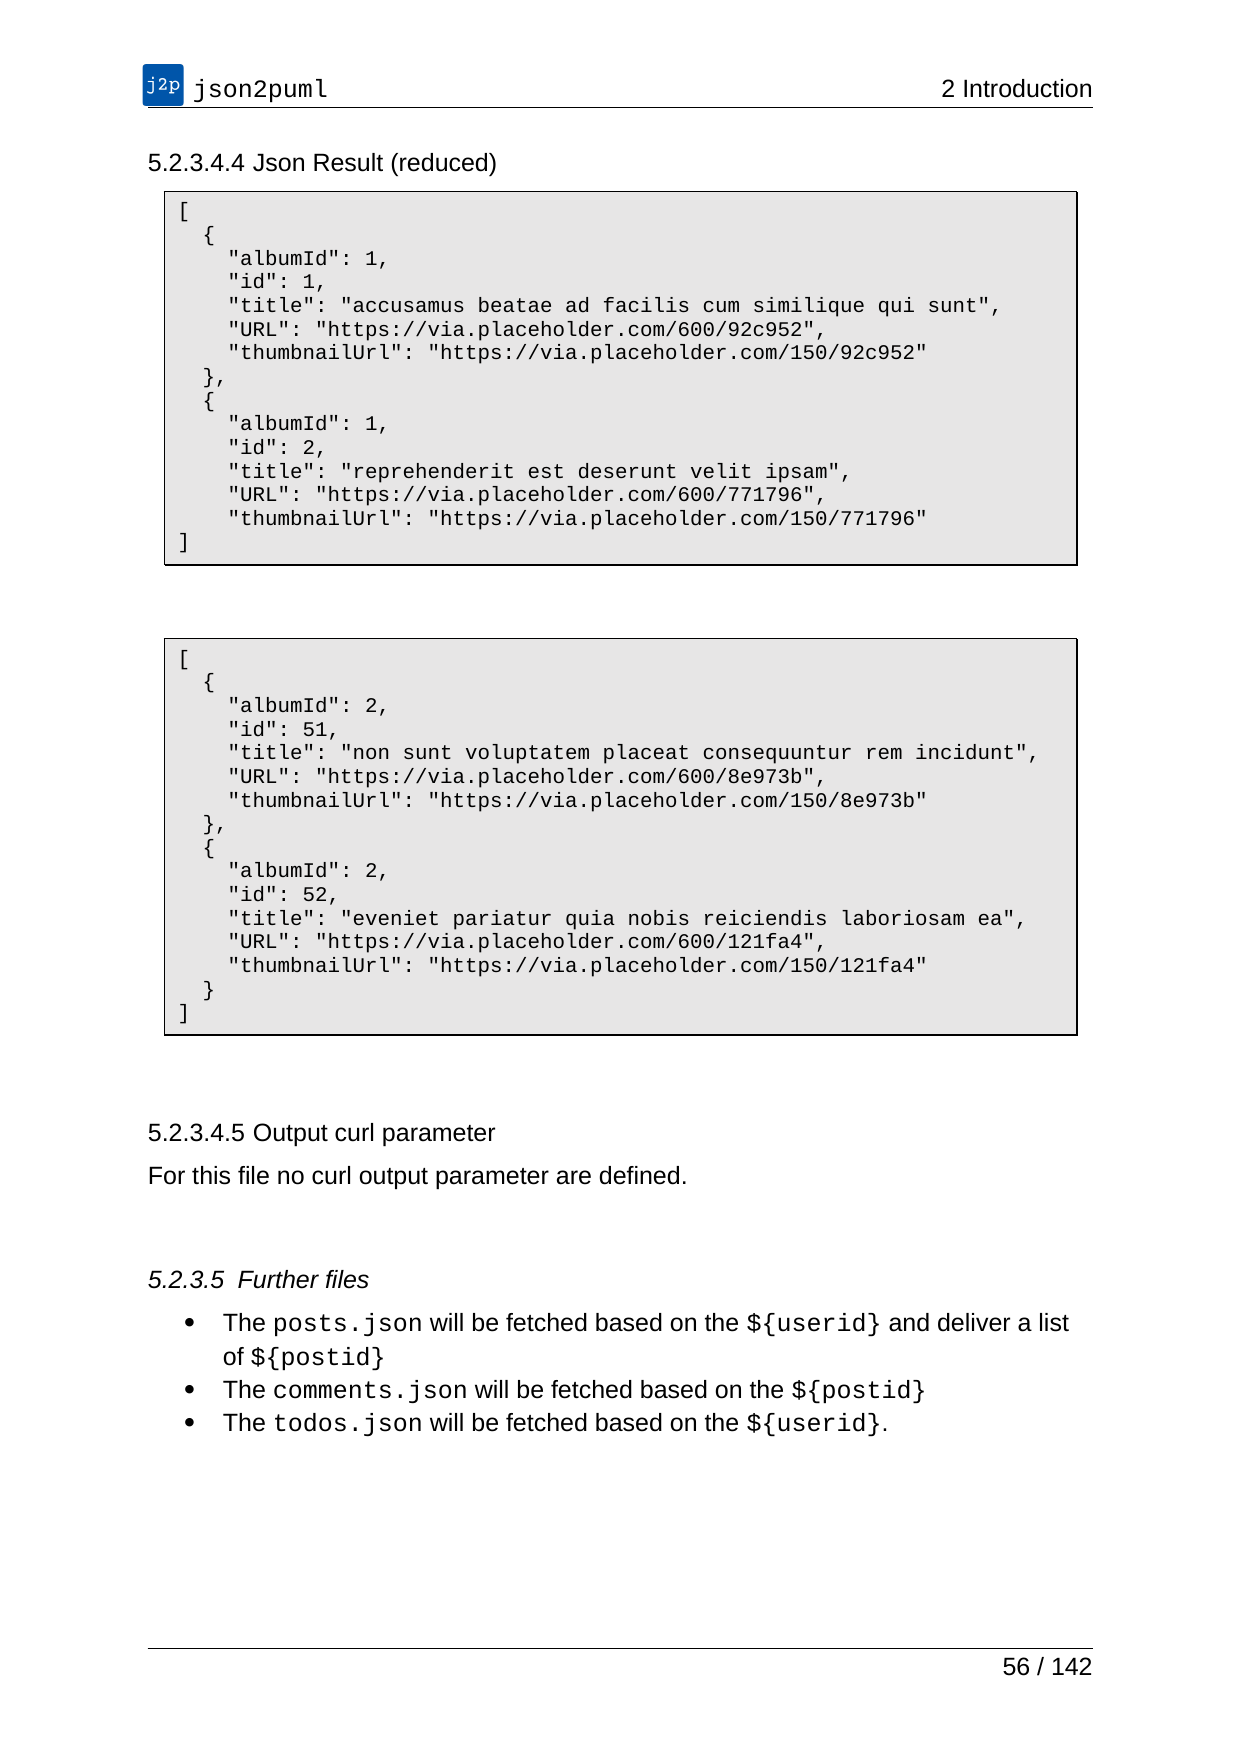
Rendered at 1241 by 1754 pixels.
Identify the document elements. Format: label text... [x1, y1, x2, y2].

text { [165, 827, 1076, 851]
text }, [165, 357, 1076, 380]
picture [142, 64, 184, 106]
text "id": 1, [165, 262, 1076, 286]
text } [165, 969, 1076, 993]
text "title": "accusamus beatae ad facilis cum similique qui sunt", [165, 286, 1076, 309]
text "URL": "https://via.placeholder.com/600/121fa4", [165, 922, 1076, 946]
text ] [165, 522, 1076, 564]
text { [165, 215, 1076, 238]
text "id": 51, [165, 709, 1076, 733]
subtitle Output curl parameter [148, 1117, 1093, 1146]
text "title": "reprehenderit est deserunt velit ipsam", [165, 451, 1076, 475]
text "albumId": 2, [165, 686, 1076, 709]
text "id": 2, [165, 428, 1076, 451]
text For this file no curl output parameter are defined. [148, 1161, 1093, 1190]
list The comments.json will be fetched based on the ${postid} [185, 1375, 1093, 1406]
subtitle Json Result (reduced) [148, 148, 1093, 176]
text "title": "non sunt voluptatem placeat consequuntur rem incidunt", [165, 733, 1076, 757]
text "title": "eveniet pariatur quia nobis reiciendis laboriosam ea", [165, 898, 1076, 922]
text "albumId": 2, [165, 851, 1076, 875]
text "albumId": 1, [165, 238, 1076, 262]
text [ [165, 192, 1076, 215]
text "thumbnailUrl": "https://via.placeholder.com/150/92c952" [165, 333, 1076, 357]
subtitle Further files [148, 1265, 1093, 1293]
list The todos.json will be fetched based on the ${userid}. [185, 1408, 1093, 1439]
text { [165, 662, 1076, 686]
text { [165, 380, 1076, 404]
text "albumId": 1, [165, 404, 1076, 428]
list The posts.json will be fetched based on the ${userid} and deliver a list of ${postid} [185, 1308, 1093, 1372]
text ] [165, 993, 1076, 1034]
text }, [165, 804, 1076, 827]
text "thumbnailUrl": "https://via.placeholder.com/150/771796" [165, 498, 1076, 522]
text "id": 52, [165, 875, 1076, 898]
text [ [165, 639, 1076, 662]
text "URL": "https://via.placeholder.com/600/92c952", [165, 309, 1076, 333]
text "thumbnailUrl": "https://via.placeholder.com/150/121fa4" [165, 946, 1076, 969]
text "URL": "https://via.placeholder.com/600/771796", [165, 475, 1076, 498]
text "URL": "https://via.placeholder.com/600/8e973b", [165, 757, 1076, 780]
text "thumbnailUrl": "https://via.placeholder.com/150/8e973b" [165, 780, 1076, 804]
